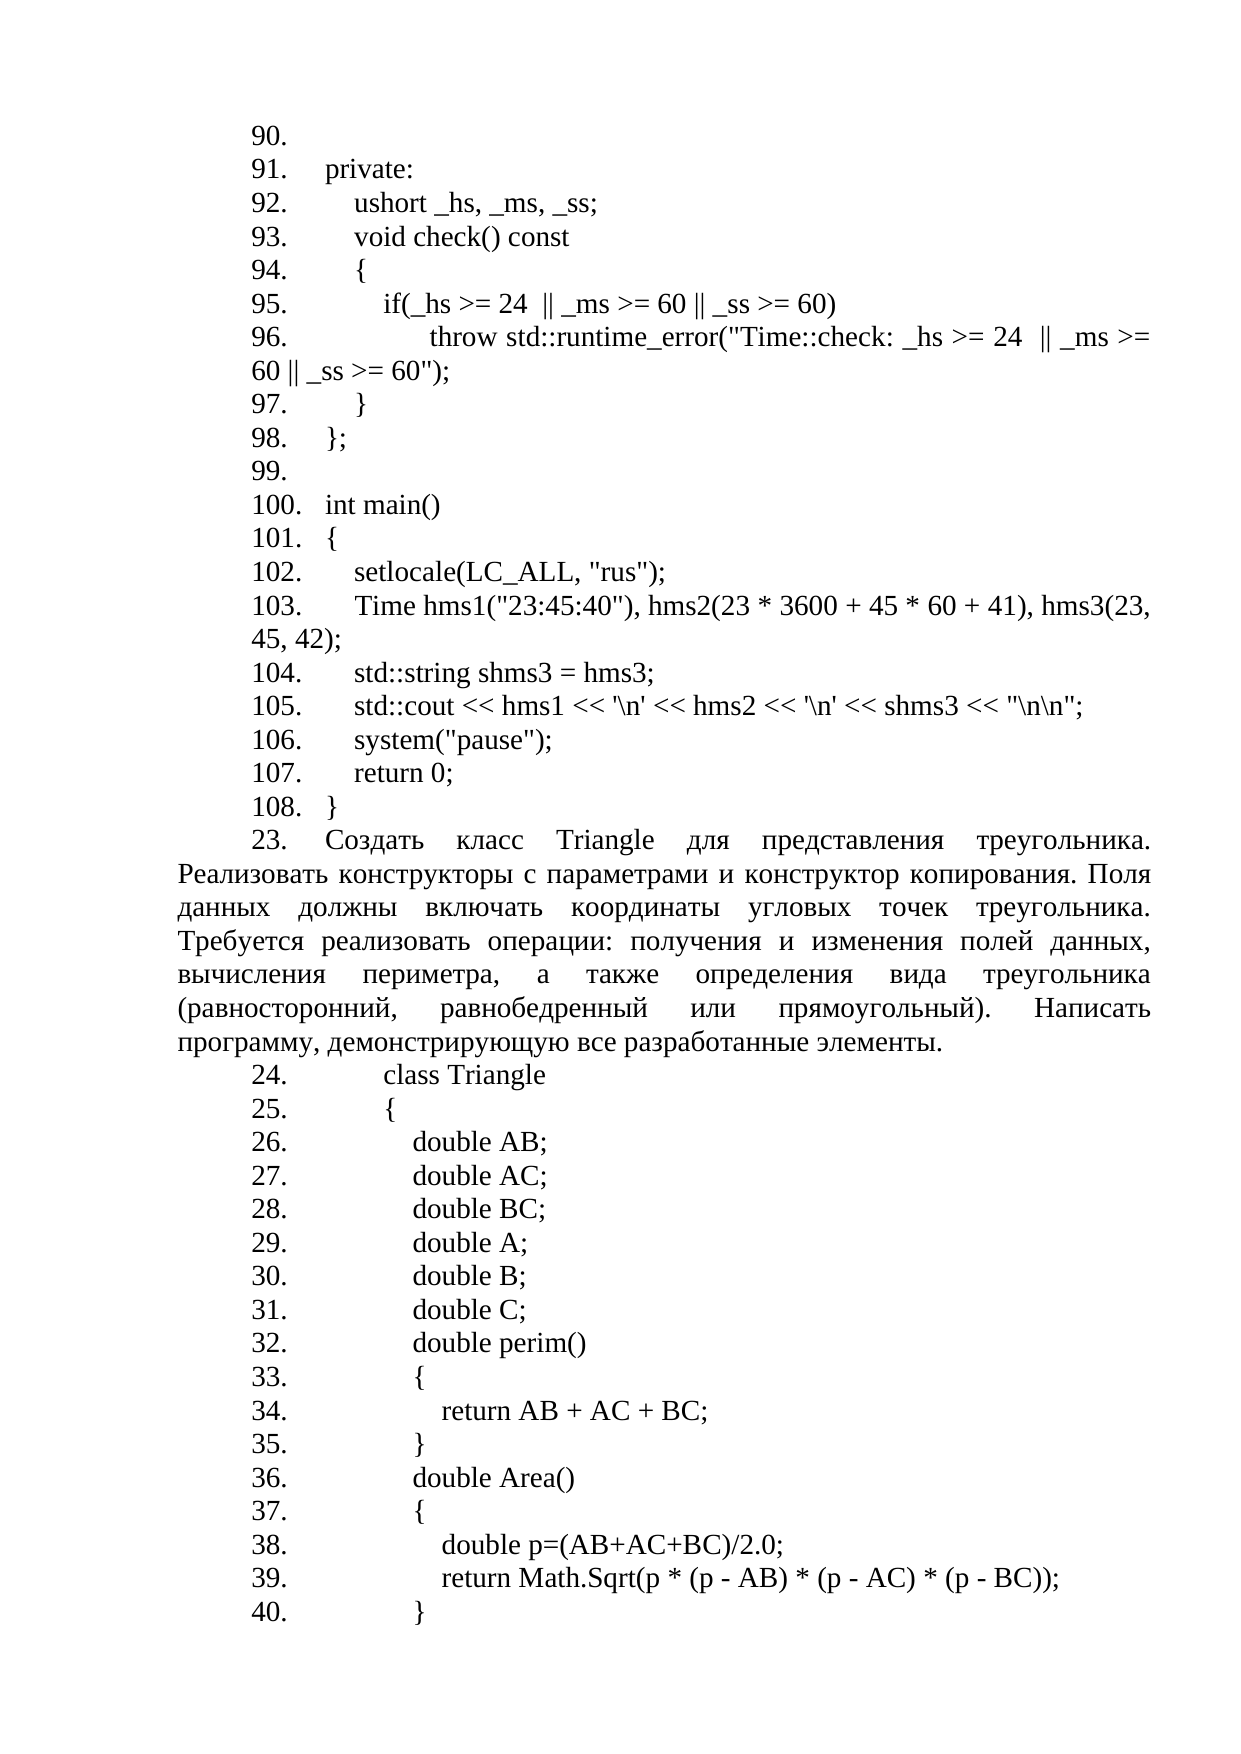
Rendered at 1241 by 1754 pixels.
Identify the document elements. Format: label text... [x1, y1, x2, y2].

text 104. std::string shms3 = hms3; [251, 655, 1152, 688]
text 38. double p=(AB+AC+BC)/2.0; [251, 1527, 1152, 1560]
text 99. [251, 453, 1152, 487]
text 97. } [251, 386, 1152, 420]
text 37. { [251, 1493, 1152, 1527]
text 31. double C; [251, 1292, 1152, 1326]
text 91. private: [251, 152, 1152, 185]
text 93. void check() const [251, 219, 1152, 252]
text 29. double A; [251, 1225, 1152, 1258]
text 24. class Triangle [251, 1057, 1152, 1091]
text 108. } [251, 789, 1152, 822]
text 105. std::cout << hms1 << '\n' << hms2 << '\n' << shms3 << "\n\n"; [251, 688, 1152, 722]
text 25. { [251, 1091, 1152, 1124]
text 92. ushort _hs, _ms, _ss; [251, 185, 1152, 219]
text 32. double perim() [251, 1326, 1152, 1359]
text 90. [251, 118, 1152, 152]
text 94. { [251, 252, 1152, 286]
text 101. { [251, 521, 1152, 554]
text 95. if(_hs >= 24 || _ms >= 60 || _ss >= 60) [251, 286, 1152, 319]
text 107. return 0; [251, 755, 1152, 789]
text 33. { [251, 1359, 1152, 1393]
text 34. return AB + AC + BC; [251, 1393, 1152, 1426]
text 40. } [251, 1594, 1152, 1627]
text 39. return Math.Sqrt(p * (p - AB) * (p - AC) * (p - BC)); [251, 1560, 1152, 1594]
text 27. double AC; [251, 1158, 1152, 1191]
text 96. throw std::runtime_error("Time::check: _hs >= 24 || _ms >= 60 || _ss >= 60"); [251, 319, 1152, 386]
text 30. double B; [251, 1258, 1152, 1292]
text 98. }; [251, 420, 1152, 453]
text 26. double AB; [251, 1124, 1152, 1158]
text 35. } [251, 1426, 1152, 1460]
list Создать класс Triangle для представления треугольника. Реализовать конструкторы с параметрами и конструктор копирования. Поля данных должны включать координаты угловых точек треугольника. Требуется реализовать операции: получения и изменения полей данных, вычисления периметра, а также определения вида треугольника (равносторонний, равнобедренный или прямоугольный). Написать программу, демонстрирующую все разработанные элементы. [177, 822, 1152, 1057]
text 36. double Area() [251, 1460, 1152, 1493]
text 106. system("pause"); [251, 722, 1152, 755]
text 103. Time hms1("23:45:40"), hms2(23 * 3600 + 45 * 60 + 41), hms3(23, 45, 42); [251, 588, 1152, 655]
text 100. int main() [251, 487, 1152, 521]
text 28. double BC; [251, 1191, 1152, 1225]
text 102. setlocale(LC_ALL, "rus"); [251, 554, 1152, 588]
